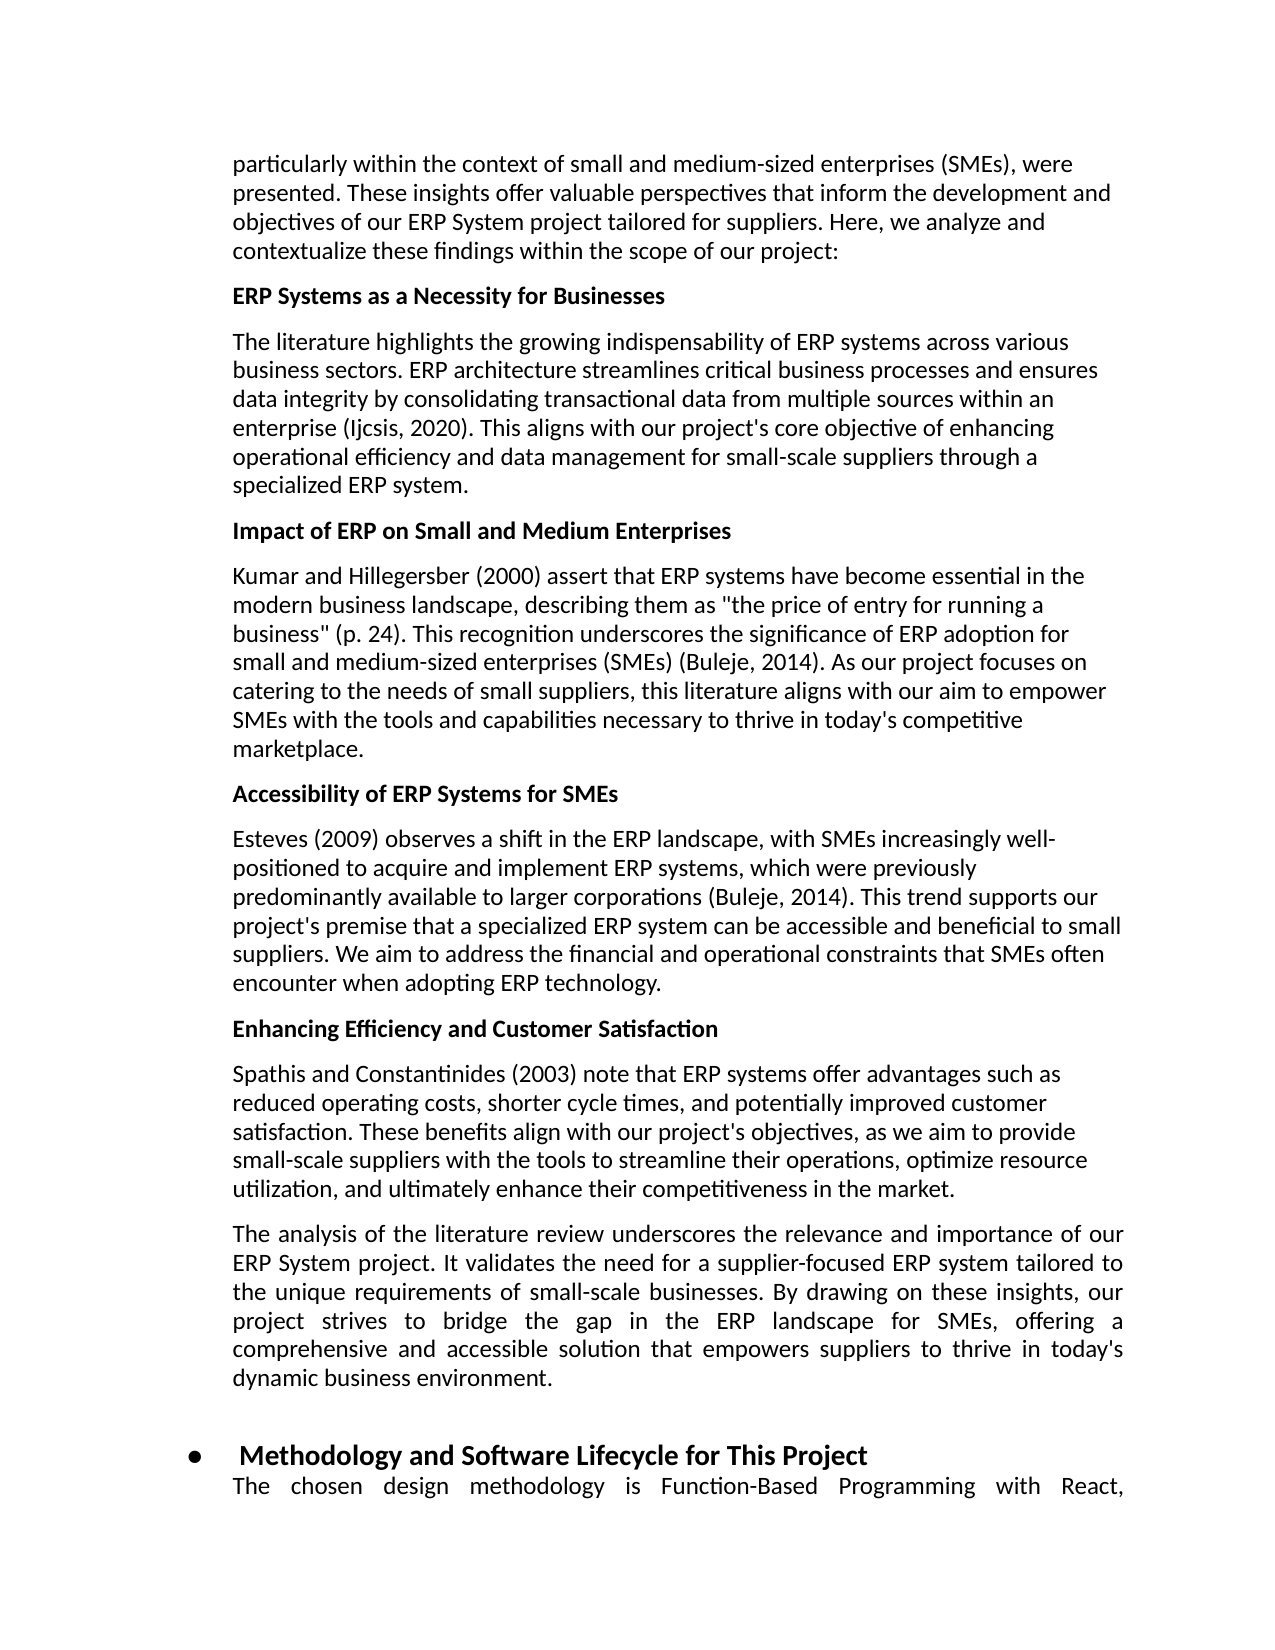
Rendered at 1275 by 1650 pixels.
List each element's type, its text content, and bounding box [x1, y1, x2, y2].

text The literature highlights the growing indispensability of ERP systems across various business sectors. ERP architecture streamlines critical business processes and ensures data integrity by consolidating transactional data from multiple sources within an enterprise (Ijcsis, 2020). This aligns with our project's core objective of enhancing operational efficiency and data management for small-scale suppliers through a specialized ERP system. [232, 327, 1125, 499]
text Esteves (2009) observes a shift in the ERP landscape, with SMEs increasingly well-positioned to acquire and implement ERP systems, which were previously predominantly available to larger corporations (Buleje, 2014). This trend supports our project's premise that a specialized ERP system can be accessible and beneficial to small suppliers. We aim to address the financial and operational constraints that SMEs often encounter when adopting ERP technology. [232, 825, 1125, 997]
text Enhancing Efficiency and Customer Satisfaction [232, 1014, 1125, 1043]
text The analysis of the literature review underscores the relevance and importance of our ERP System project. It validates the need for a supplier-focused ERP system tailored to the unique requirements of small-scale businesses. By drawing on these insights, our project strives to bridge the gap in the ERP landscape for SMEs, offering a comprehensive and accessible solution that empowers suppliers to thrive in today's dynamic business environment. [232, 1220, 1125, 1392]
text ERP Systems as a Necessity for Businesses [232, 282, 1125, 310]
text Kumar and Hillegersber (2000) assert that ERP systems have become essential in the modern business landscape, describing them as "the price of entry for running a business" (p. 24). This recognition underscores the significance of ERP adoption for small and medium-sized enterprises (SMEs) (Buleje, 2014). As our project focuses on catering to the needs of small suppliers, this literature aligns with our aim to empower SMEs with the tools and capabilities necessary to thrive in today's competitive marketplace. [232, 562, 1125, 763]
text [232, 1471, 1125, 1500]
text Spathis and Constantinides (2003) note that ERP systems offer advantages such as reduced operating costs, shorter cycle times, and potentially improved customer satisfaction. These benefits align with our project's objectives, as we aim to provide small-scale suppliers with the tools to streamline their operations, optimize resource utilization, and ultimately enhance their competitiveness in the market. [232, 1059, 1125, 1203]
list Methodology and Software Lifecycle for This Project [187, 1442, 1125, 1471]
text Impact of ERP on Small and Medium Enterprises [232, 516, 1125, 545]
text Accessibility of ERP Systems for SMEs [232, 779, 1125, 808]
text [232, 150, 1125, 265]
